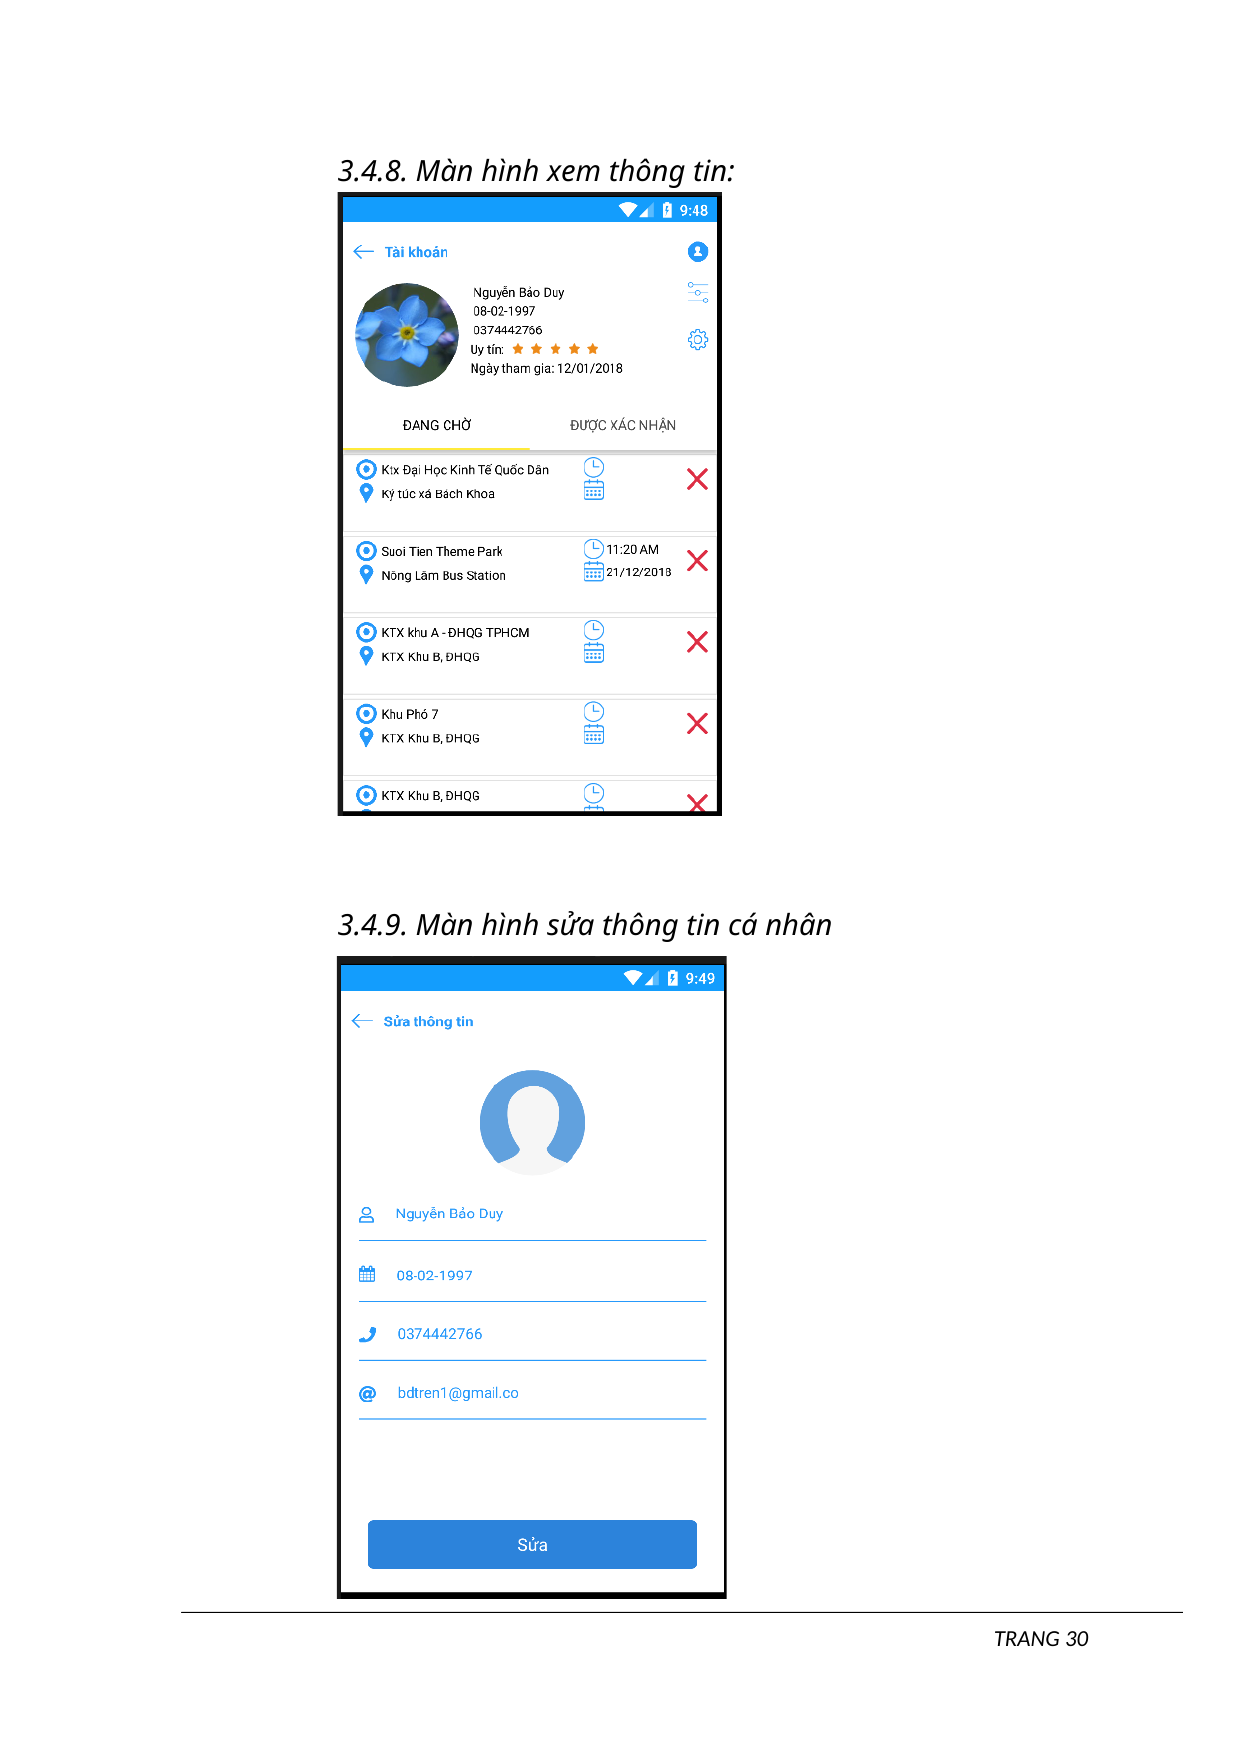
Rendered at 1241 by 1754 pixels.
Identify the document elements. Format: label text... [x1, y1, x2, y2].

picture [336, 956, 727, 1597]
list 3.4.8. Màn hình xem thông tin: [337, 150, 1090, 190]
picture [337, 192, 722, 816]
list 3.4.9. Màn hình sửa thông tin cá nhân [337, 904, 1090, 943]
